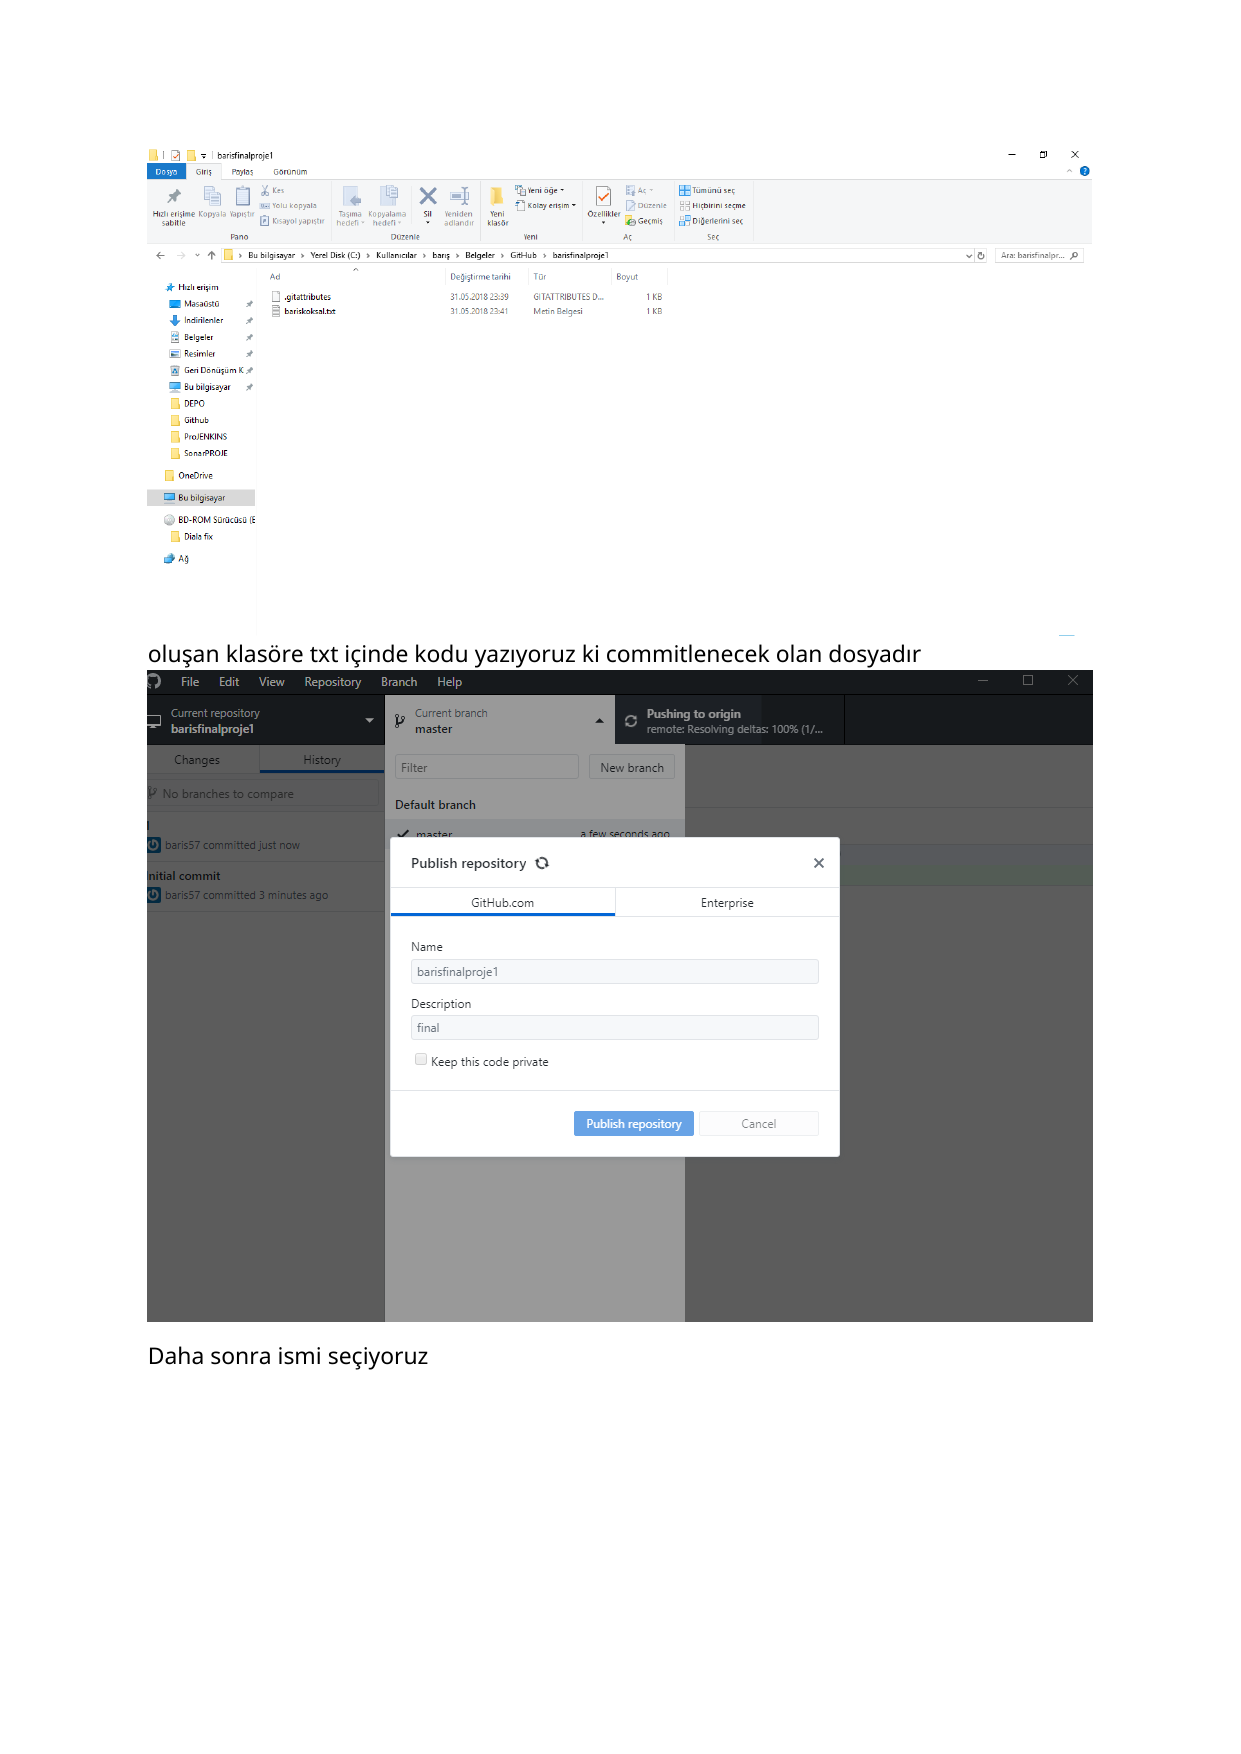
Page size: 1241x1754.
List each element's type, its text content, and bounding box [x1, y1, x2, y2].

picture [147, 670, 1093, 1322]
text Daha sonra ismi seçiyoruz [148, 1340, 1093, 1371]
picture [147, 147, 1092, 636]
